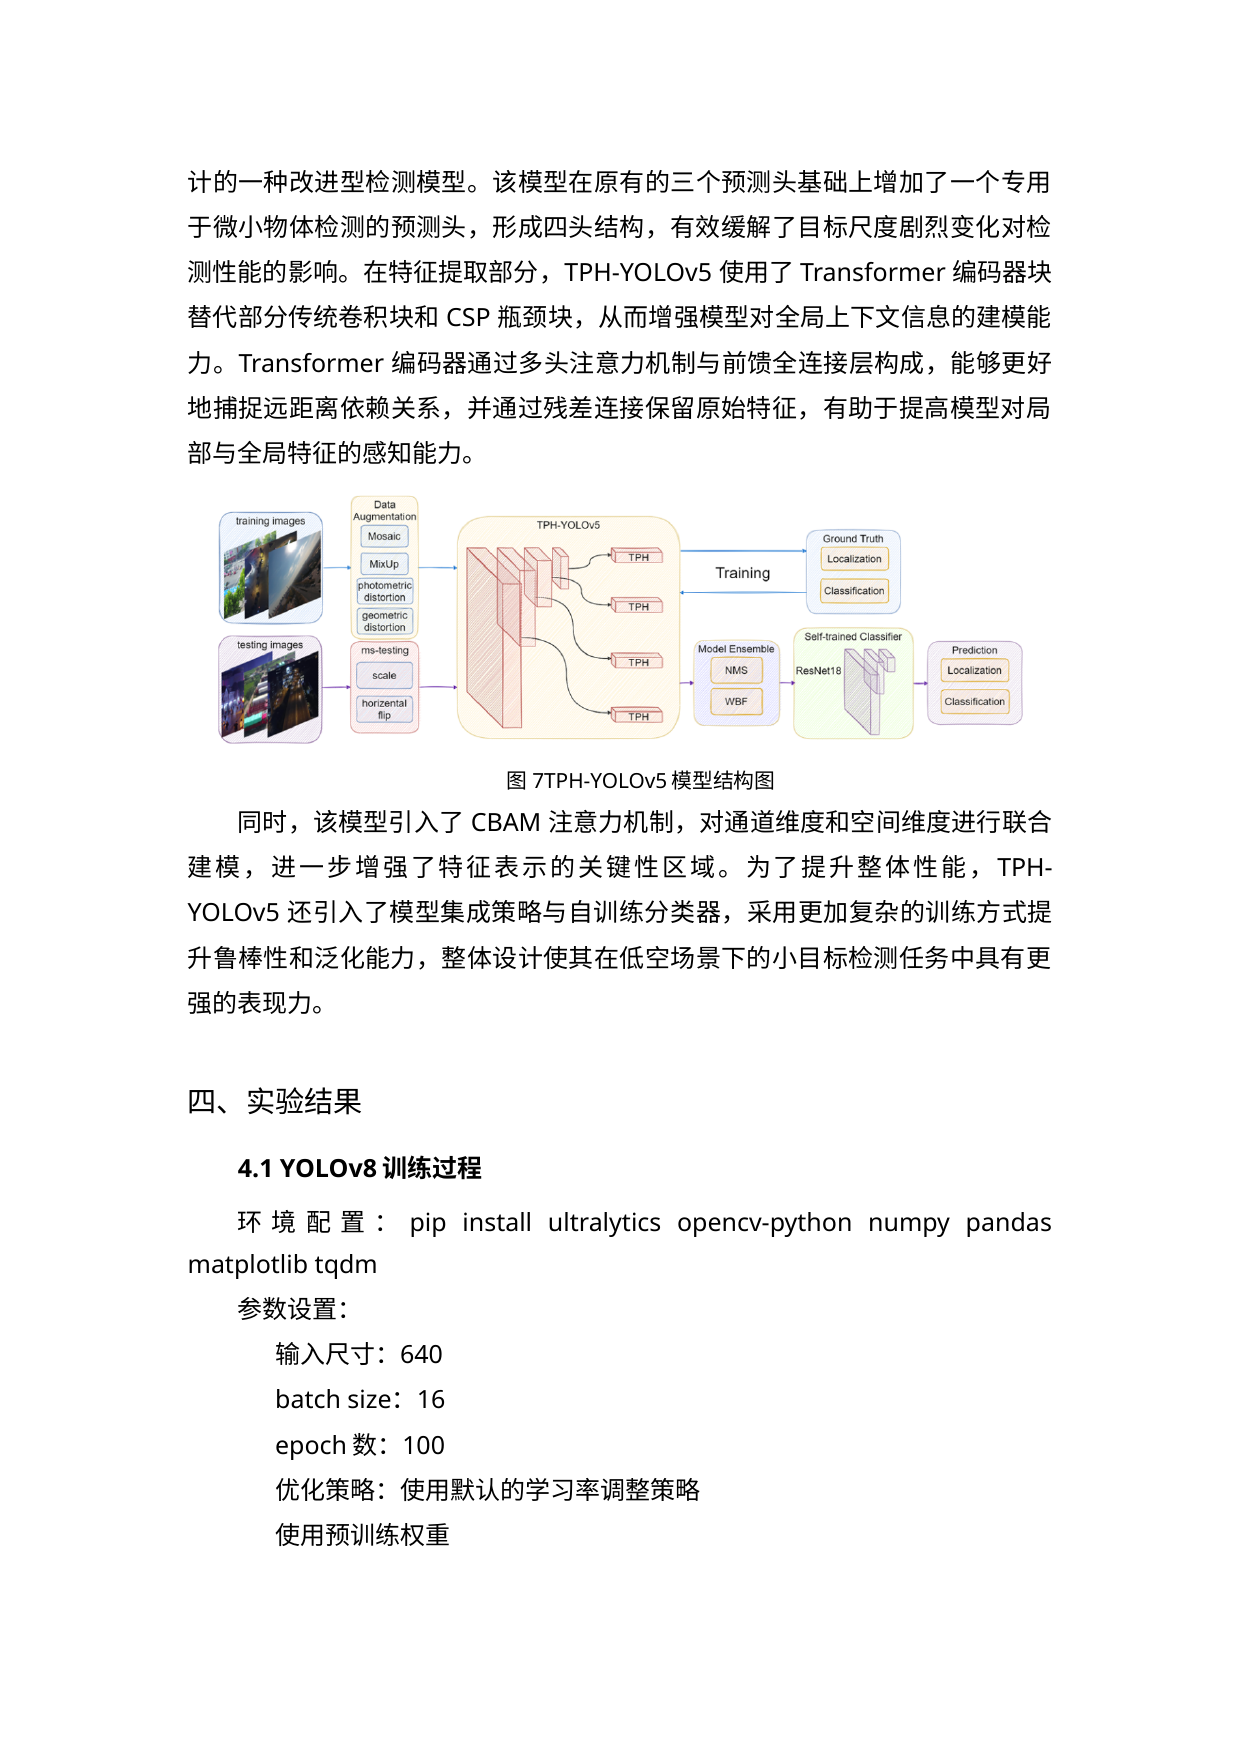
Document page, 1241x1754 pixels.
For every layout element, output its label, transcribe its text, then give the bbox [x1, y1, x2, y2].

text 环境配置：pip install ultralytics opencv-python numpy pandas matplotlib tqdm [187, 1202, 1053, 1281]
text 同时，该模型引入了 CBAM 注意力机制，对通道维度和空间维度进行联合建模，进一步增强了特征表示的关键性区域。为了提升整体性能，TPH-YOLOv5 还引入了模型集成策略与自训练分类器，采用更加复杂的训练方式提升鲁棒性和泛化能力，整体设计使其在低空场景下的小目标检测任务中具有更强的表现力。 [187, 802, 1053, 1020]
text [187, 162, 1053, 470]
text 输入尺寸：640 [187, 1334, 1053, 1371]
subtitle 4.1 YOLOv8训练过程 [187, 1148, 1053, 1184]
picture [206, 479, 1034, 756]
subtitle 四、实验结果 [187, 1079, 1053, 1121]
text 优化策略：使用默认的学习率调整策略 [187, 1470, 1053, 1507]
text batch size：16 [187, 1380, 1053, 1416]
text 参数设置： [187, 1289, 1053, 1325]
text 使用预训练权重 [187, 1516, 1053, 1552]
text epoch数：100 [187, 1425, 1053, 1461]
text 图 7TPH-YOLOv5模型结构图 [187, 764, 1053, 795]
